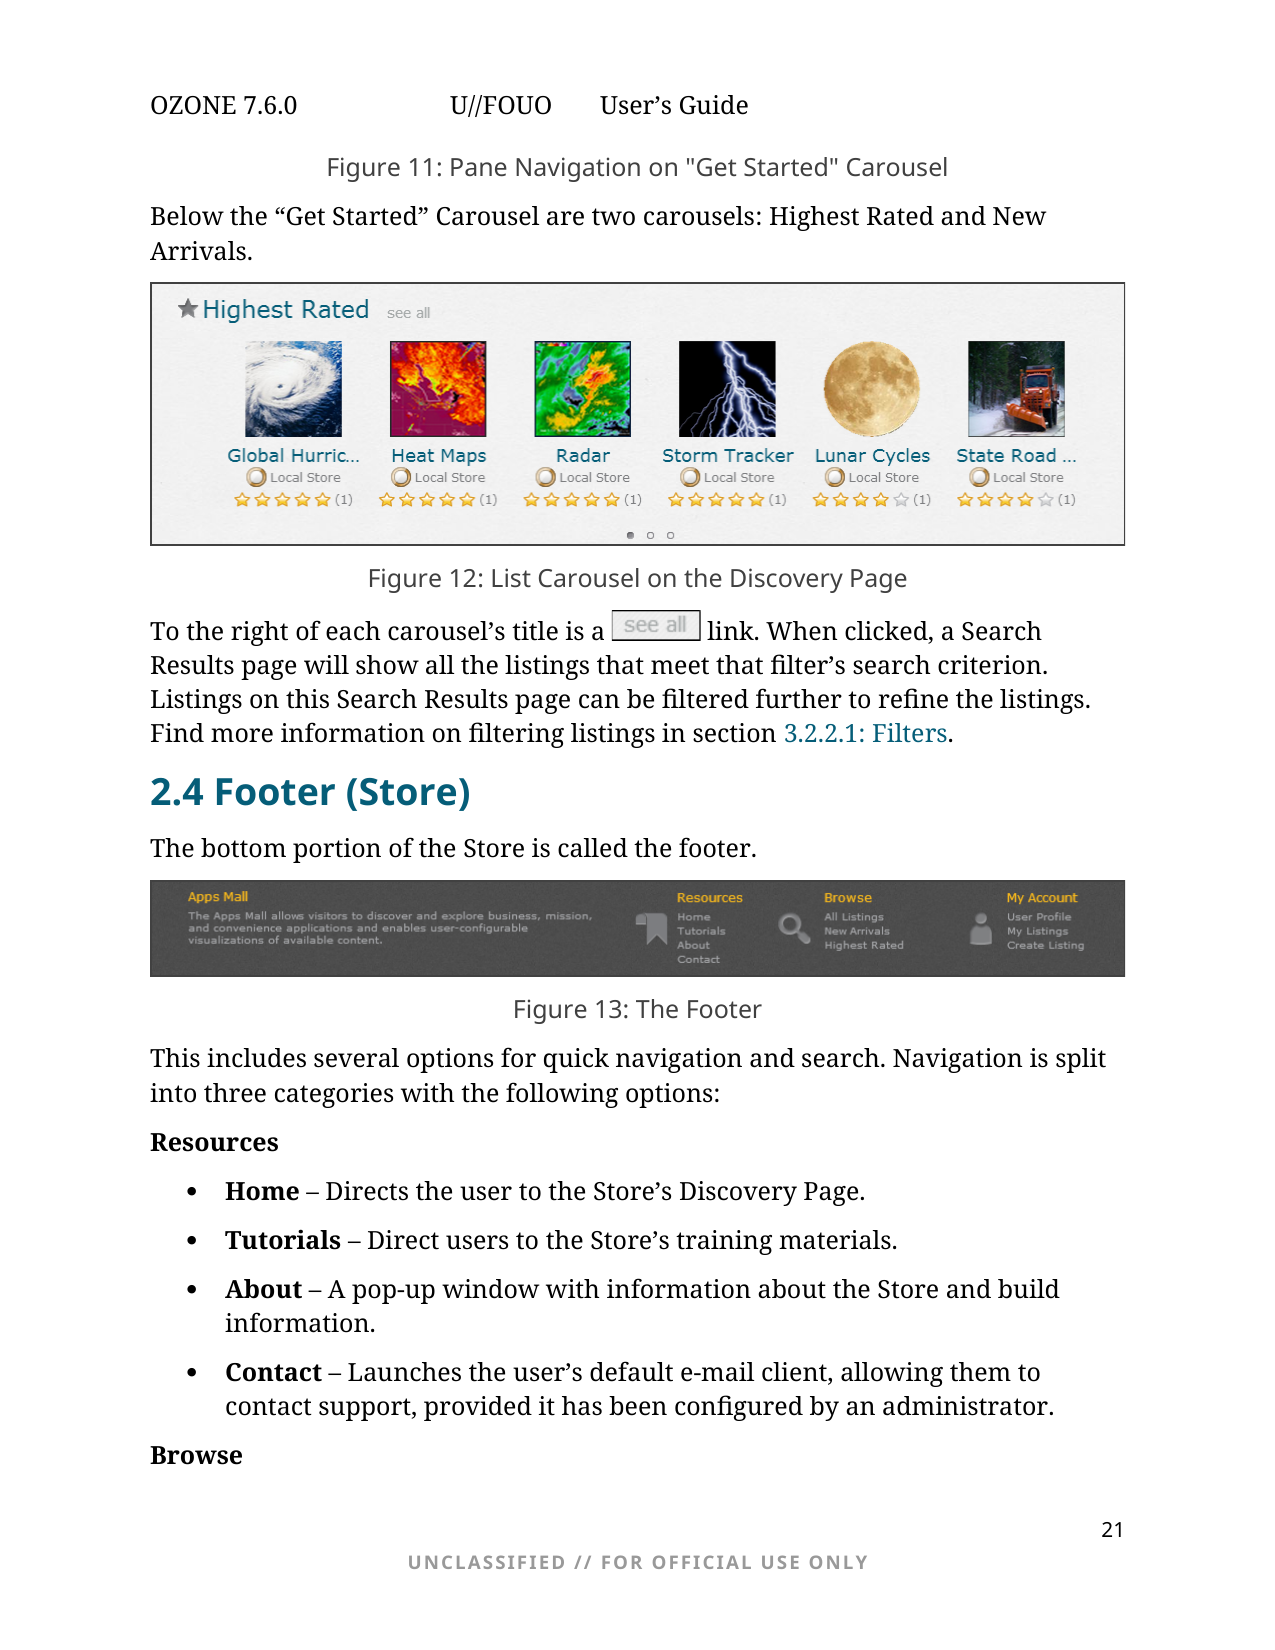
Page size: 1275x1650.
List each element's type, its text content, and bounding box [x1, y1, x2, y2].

list Home – Directs the user to the Store’s Discovery Page. [187, 1173, 1125, 1207]
list About – A pop-up window with information about the Store and build information. [187, 1271, 1125, 1339]
picture [150, 282, 1125, 546]
text Resources [150, 1124, 1125, 1158]
text This includes several options for quick navigation and search. Navigation is split into three categories with the following options: [150, 1041, 1125, 1109]
text To the right of each carousel’s title is a link. When clicked, a Search Results page will show all the listings that meet that filter’s search criterion. Listings on this Search Results page can be filtered further to refine the listings. Find more information on filtering listings in section 3.2.2.1: Filters. [150, 610, 1125, 750]
picture [611, 610, 701, 641]
picture [150, 880, 1125, 977]
text Below the “Get Started” Carousel are two carousels: Highest Rated and New Arrivals. [150, 199, 1125, 267]
text Browse [150, 1438, 1125, 1472]
list Contact – Launches the user’s default e-mail client, allowing them to contact support, provided it has been configured by an administrator. [187, 1354, 1125, 1423]
subtitle Footer (Store) [150, 765, 1125, 816]
list Tutorials – Direct users to the Store’s training materials. [187, 1222, 1125, 1256]
text The bottom portion of the Store is called the footer. [150, 831, 1125, 865]
